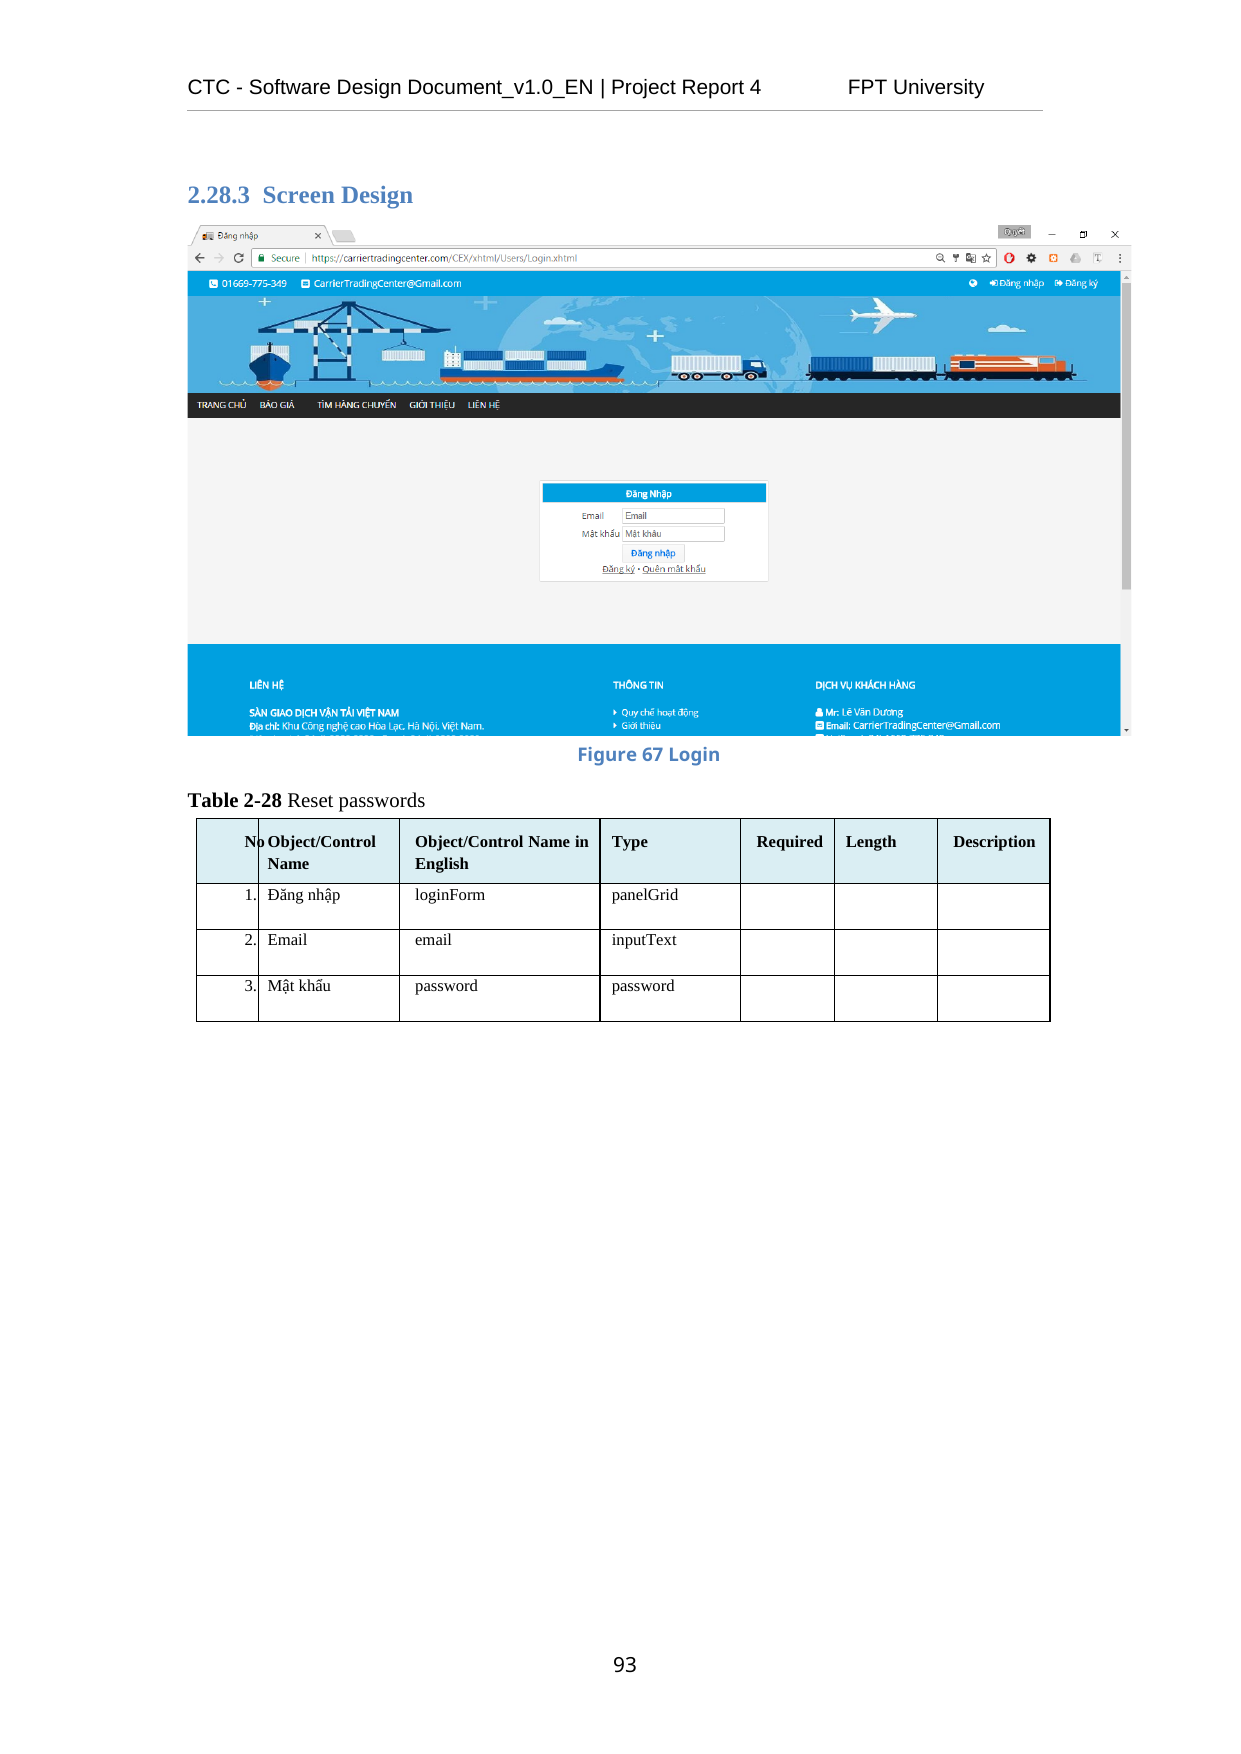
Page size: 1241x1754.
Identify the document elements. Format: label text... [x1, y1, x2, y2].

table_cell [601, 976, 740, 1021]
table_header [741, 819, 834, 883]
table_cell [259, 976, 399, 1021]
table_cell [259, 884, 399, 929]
text Figure 67 Login [244, 742, 1053, 767]
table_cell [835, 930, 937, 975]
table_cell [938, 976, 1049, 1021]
picture [210, 280, 217, 287]
picture [187, 225, 1132, 736]
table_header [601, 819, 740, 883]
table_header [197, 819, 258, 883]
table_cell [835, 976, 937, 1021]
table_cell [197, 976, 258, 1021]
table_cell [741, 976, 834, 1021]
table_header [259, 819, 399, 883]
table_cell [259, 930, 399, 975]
text Table 2-28 Reset passwords [187, 788, 1053, 812]
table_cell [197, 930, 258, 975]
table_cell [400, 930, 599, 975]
picture [838, 723, 847, 729]
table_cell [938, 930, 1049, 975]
subtitle Screen Design [187, 180, 1053, 209]
picture [379, 710, 386, 716]
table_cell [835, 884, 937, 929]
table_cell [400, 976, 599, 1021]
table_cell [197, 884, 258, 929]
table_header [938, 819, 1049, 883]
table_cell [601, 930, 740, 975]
picture [816, 709, 822, 716]
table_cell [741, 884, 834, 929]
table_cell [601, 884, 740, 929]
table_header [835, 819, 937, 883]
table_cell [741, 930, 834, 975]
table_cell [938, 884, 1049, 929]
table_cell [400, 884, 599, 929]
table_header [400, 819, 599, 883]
picture [816, 722, 823, 729]
